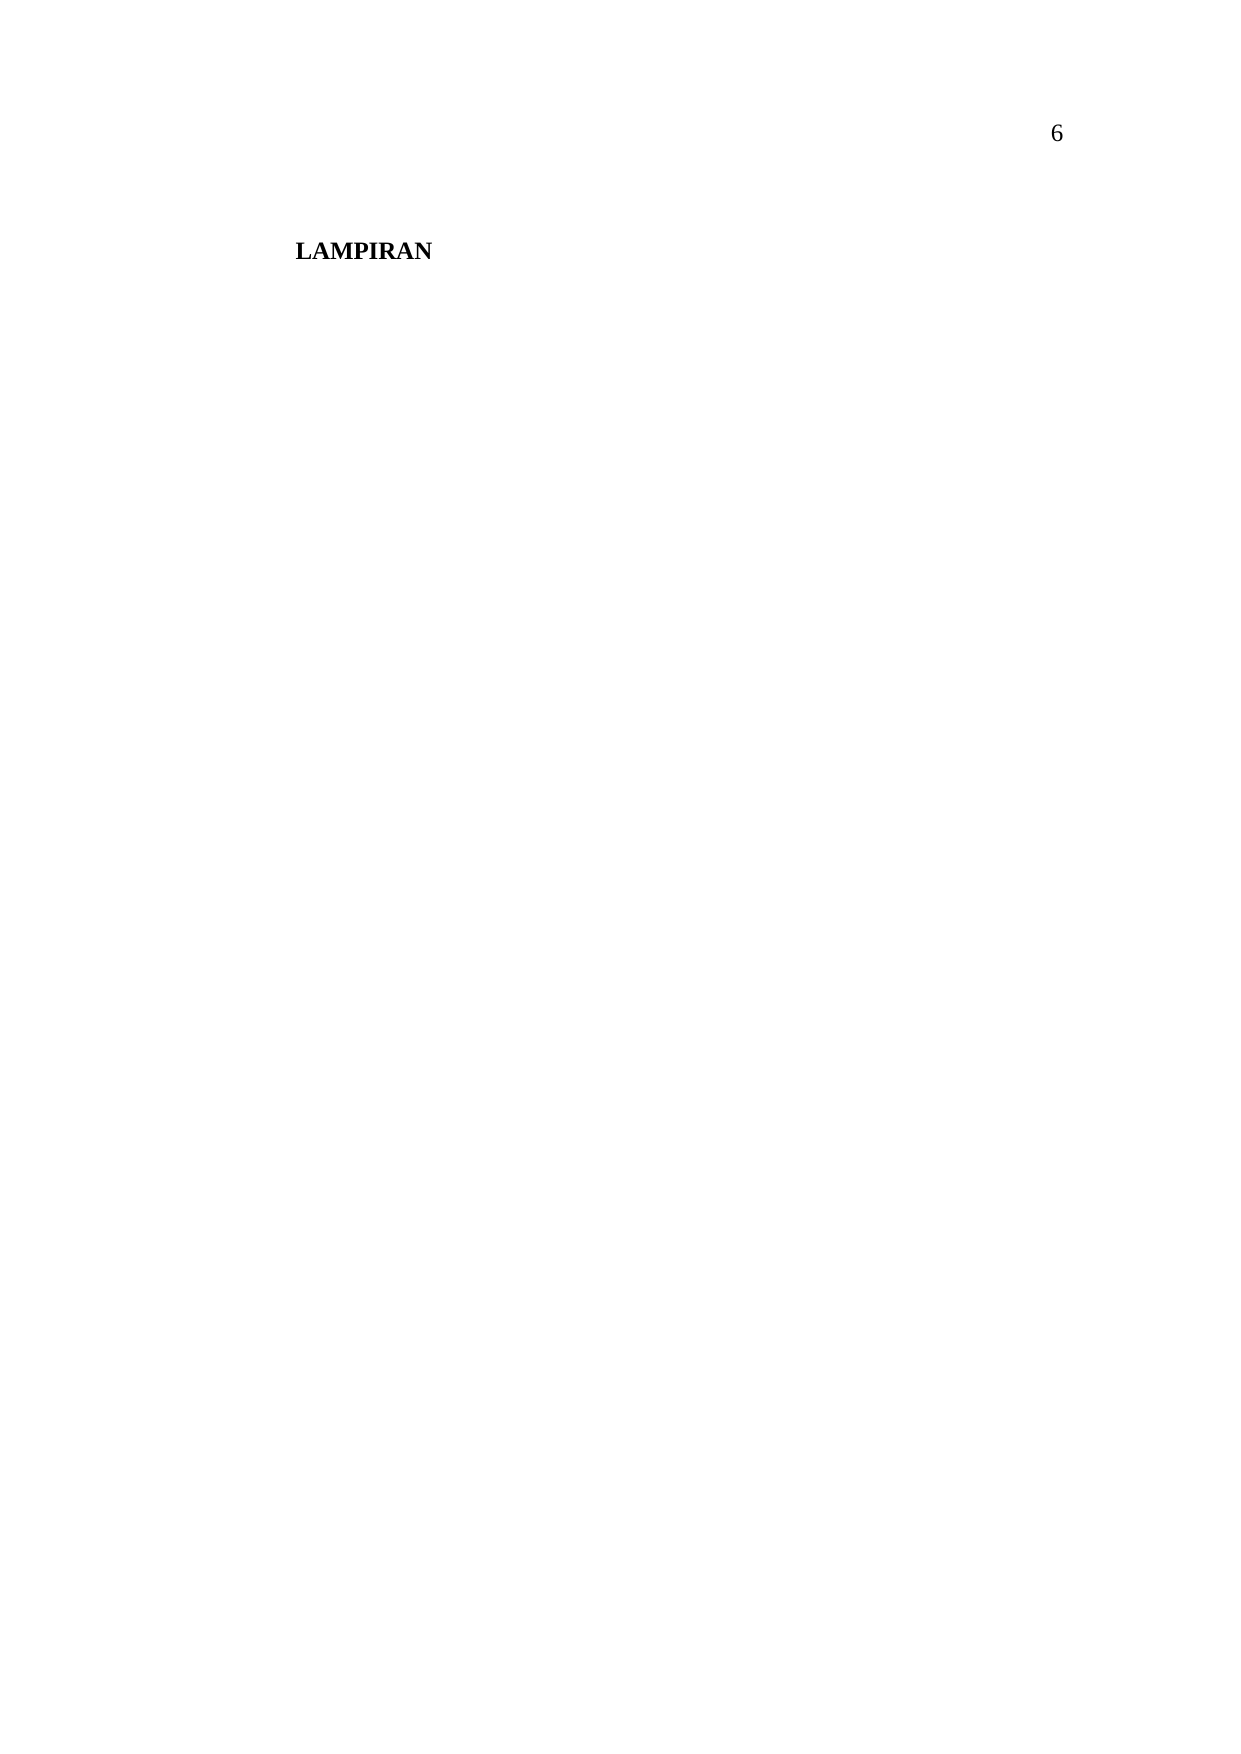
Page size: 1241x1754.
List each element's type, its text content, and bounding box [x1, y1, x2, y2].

text LAMPIRAN [295, 236, 1057, 265]
